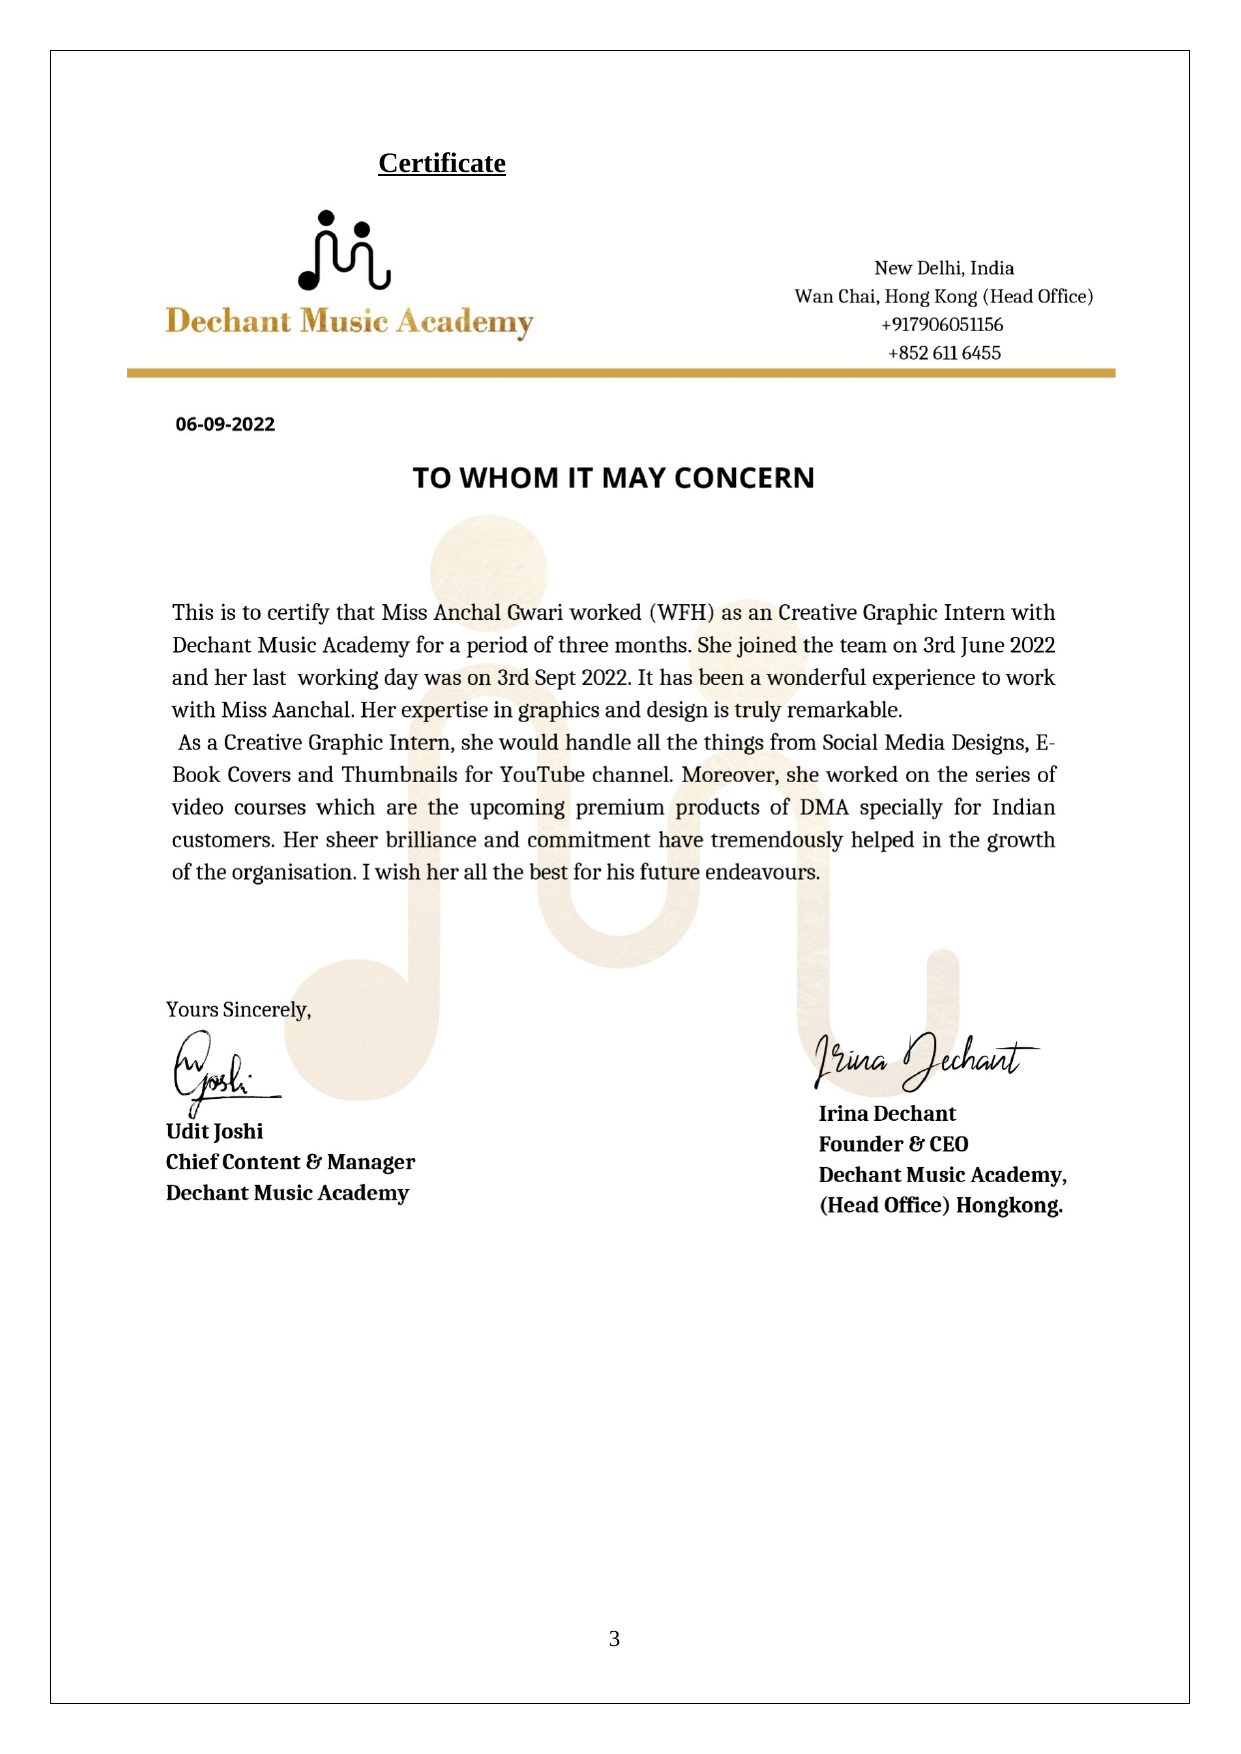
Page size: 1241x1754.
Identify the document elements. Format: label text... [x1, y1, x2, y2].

text Certificate [127, 146, 757, 178]
picture [127, 178, 1116, 1577]
